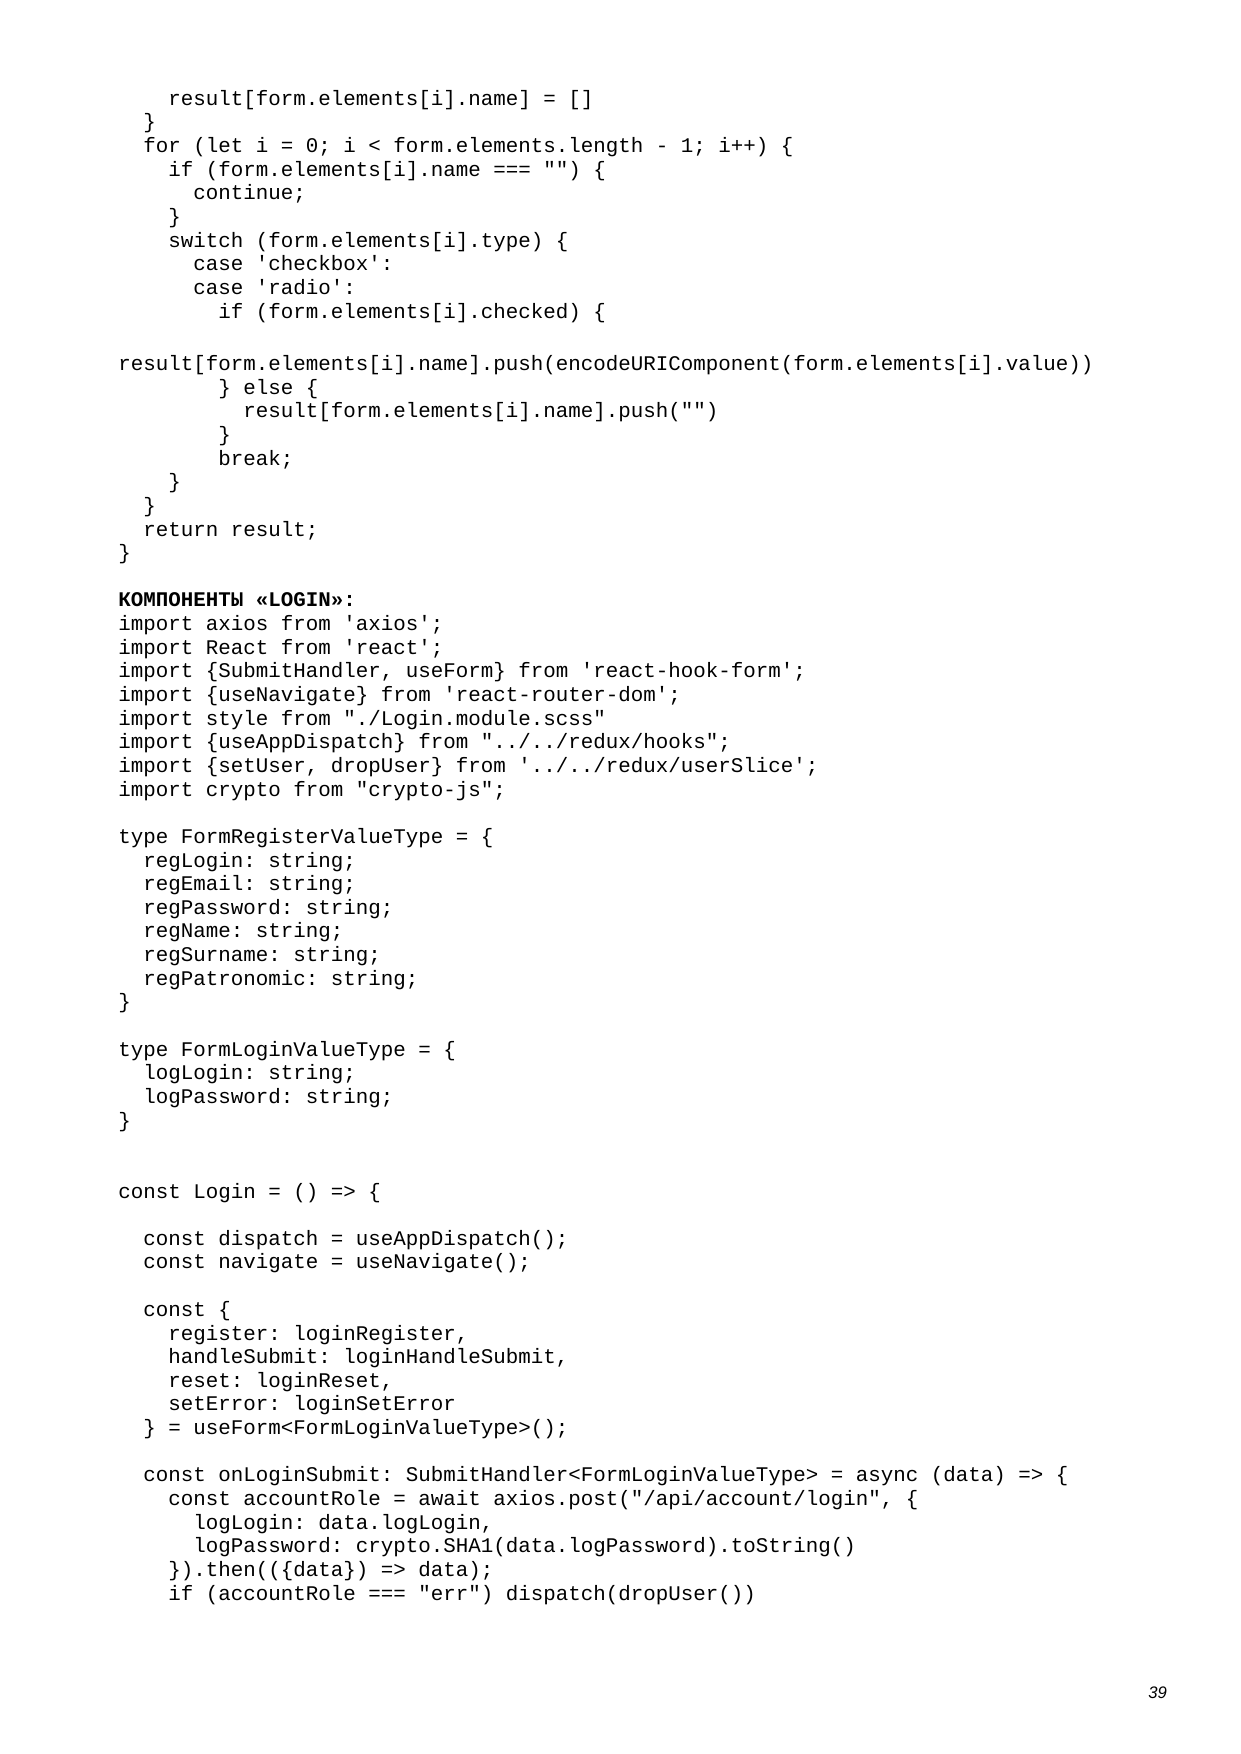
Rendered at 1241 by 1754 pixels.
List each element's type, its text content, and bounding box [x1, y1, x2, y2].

text import {useAppDispatch} from "../../redux/hooks"; [118, 731, 1194, 755]
text break; [118, 448, 1194, 471]
text import {SubmitHandler, useForm} from 'react-hook-form'; [118, 660, 1194, 684]
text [118, 135, 1194, 159]
text const accountRole = await axios.post("/api/account/login", { [118, 1488, 1194, 1512]
text register: loginRegister, [118, 1322, 1194, 1346]
text } [118, 542, 1194, 566]
text regLogin: string; [118, 849, 1194, 873]
text regEmail: string; [118, 873, 1194, 897]
text } else { [118, 377, 1194, 400]
text import crypto from "crypto-js"; [118, 779, 1194, 802]
text const Login = () => { [118, 1181, 1194, 1204]
text logLogin: string; [118, 1062, 1194, 1086]
text return result; [118, 518, 1194, 542]
text import style from "./Login.module.scss" [118, 708, 1194, 731]
text case 'checkbox': [118, 253, 1194, 277]
text } [118, 424, 1194, 448]
text import {useNavigate} from 'react-router-dom'; [118, 684, 1194, 708]
text setError: loginSetError [118, 1393, 1194, 1417]
text result[form.elements[i].name].push(encodeURIComponent(form.elements[i].value)) [118, 324, 1194, 377]
text reset: loginReset, [118, 1370, 1194, 1393]
text continue; [118, 182, 1194, 206]
text } [118, 1110, 1194, 1133]
text const { [118, 1299, 1194, 1322]
text } [118, 991, 1194, 1015]
text const navigate = useNavigate(); [118, 1252, 1194, 1275]
text import React from 'react'; [118, 637, 1194, 660]
text logPassword: string; [118, 1086, 1194, 1110]
text } = useForm<FormLoginValueType>(); [118, 1417, 1194, 1441]
text type FormLoginValueType = { [118, 1039, 1194, 1062]
text logLogin: data.logLogin, [118, 1512, 1194, 1535]
text result[form.elements[i].name] = [] [118, 88, 1194, 111]
text logPassword: crypto.SHA1(data.logPassword).toString() [118, 1535, 1194, 1559]
text } [118, 495, 1194, 518]
text case 'radio': [118, 277, 1194, 301]
text } [118, 111, 1194, 135]
text handleSubmit: loginHandleSubmit, [118, 1346, 1194, 1370]
text import {setUser, dropUser} from '../../redux/userSlice'; [118, 755, 1194, 779]
text if (accountRole === "err") dispatch(dropUser()) [118, 1583, 1194, 1606]
text import axios from 'axios'; [118, 613, 1194, 637]
text }).then(({data}) => data); [118, 1559, 1194, 1583]
text regName: string; [118, 921, 1194, 944]
text КОМПОНЕНТЫ «LOGIN»: [118, 589, 1194, 613]
text result[form.elements[i].name].push("") [118, 400, 1194, 424]
text type FormRegisterValueType = { [118, 826, 1194, 849]
text const onLoginSubmit: SubmitHandler<FormLoginValueType> = async (data) => { [118, 1464, 1194, 1488]
text const dispatch = useAppDispatch(); [118, 1228, 1194, 1252]
text if (form.elements[i].checked) { [118, 301, 1194, 324]
text regPatronomic: string; [118, 968, 1194, 991]
text switch (form.elements[i].type) { [118, 230, 1194, 253]
text if (form.elements[i].name === "") { [118, 159, 1194, 182]
text regSurname: string; [118, 944, 1194, 968]
text } [118, 206, 1194, 230]
text } [118, 471, 1194, 495]
text regPassword: string; [118, 897, 1194, 921]
